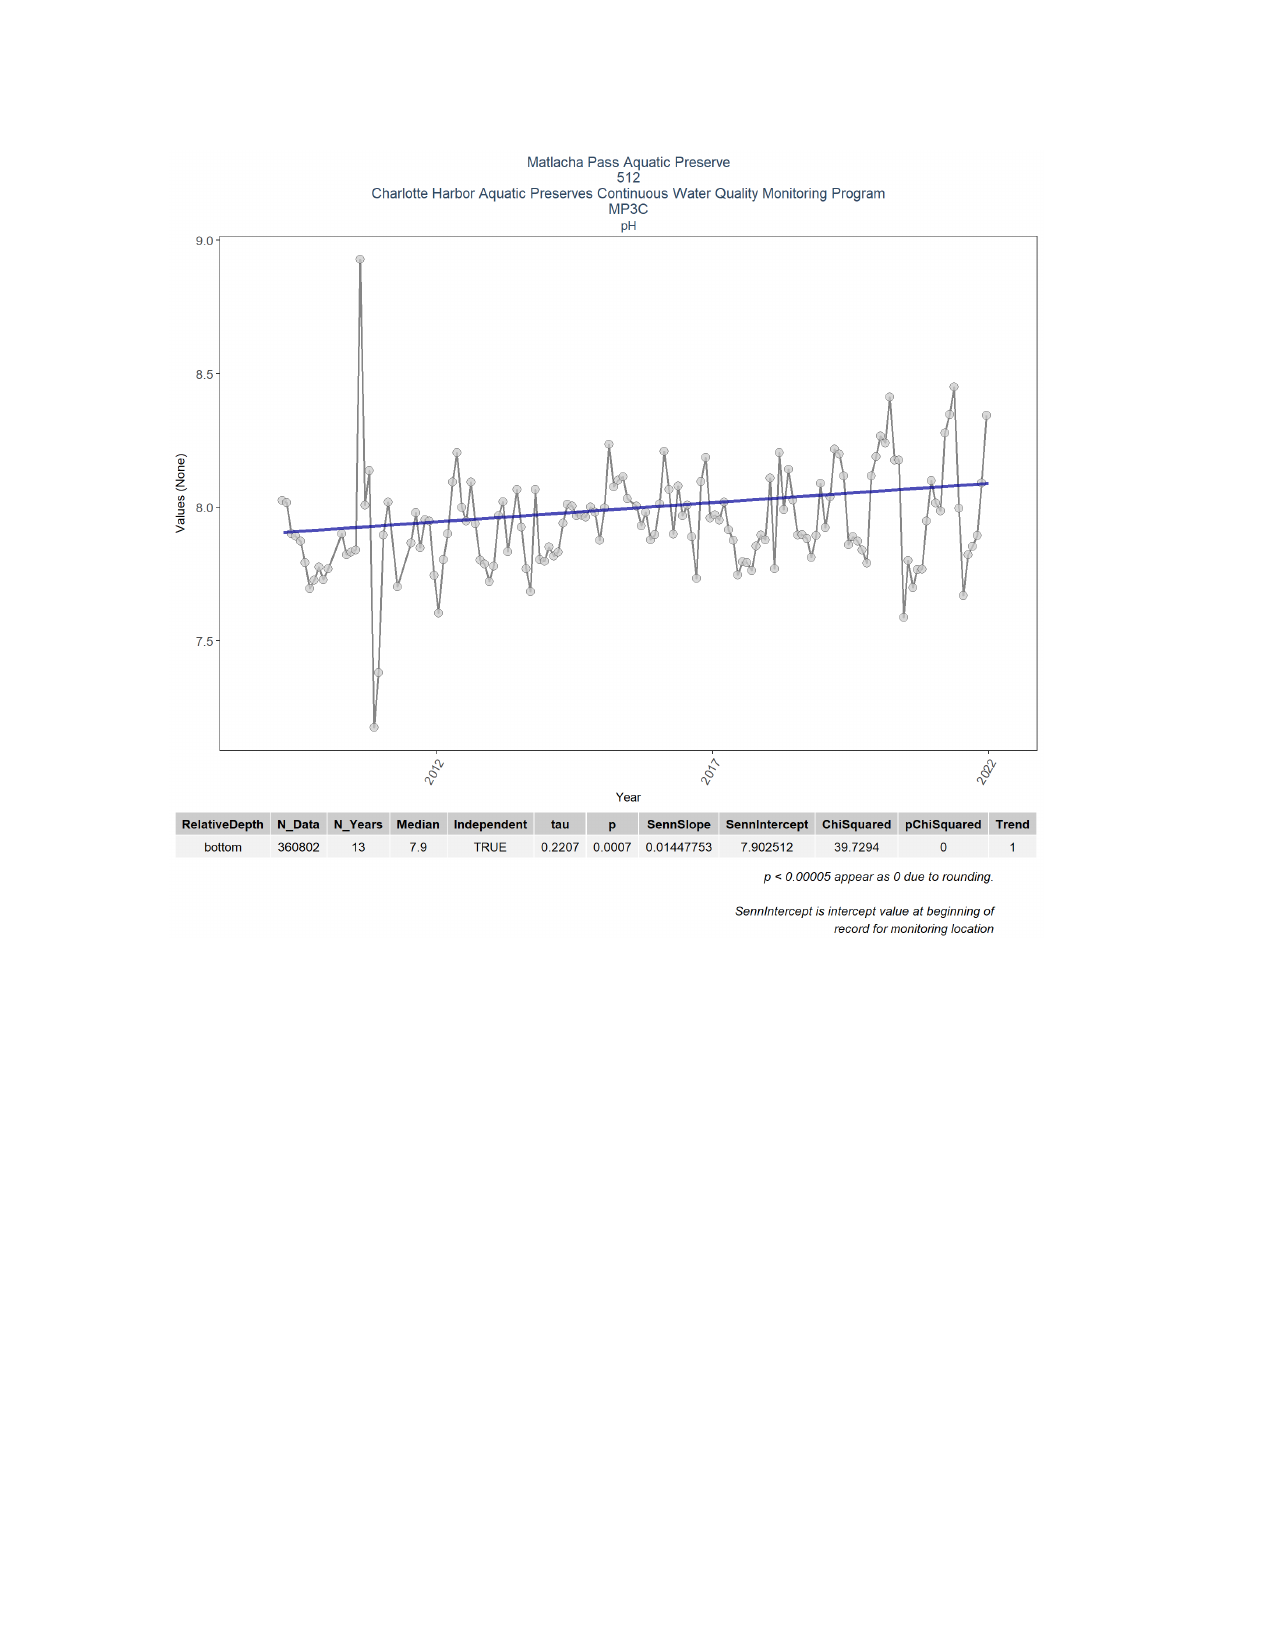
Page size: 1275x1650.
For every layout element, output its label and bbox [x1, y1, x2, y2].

picture [168, 150, 1044, 938]
